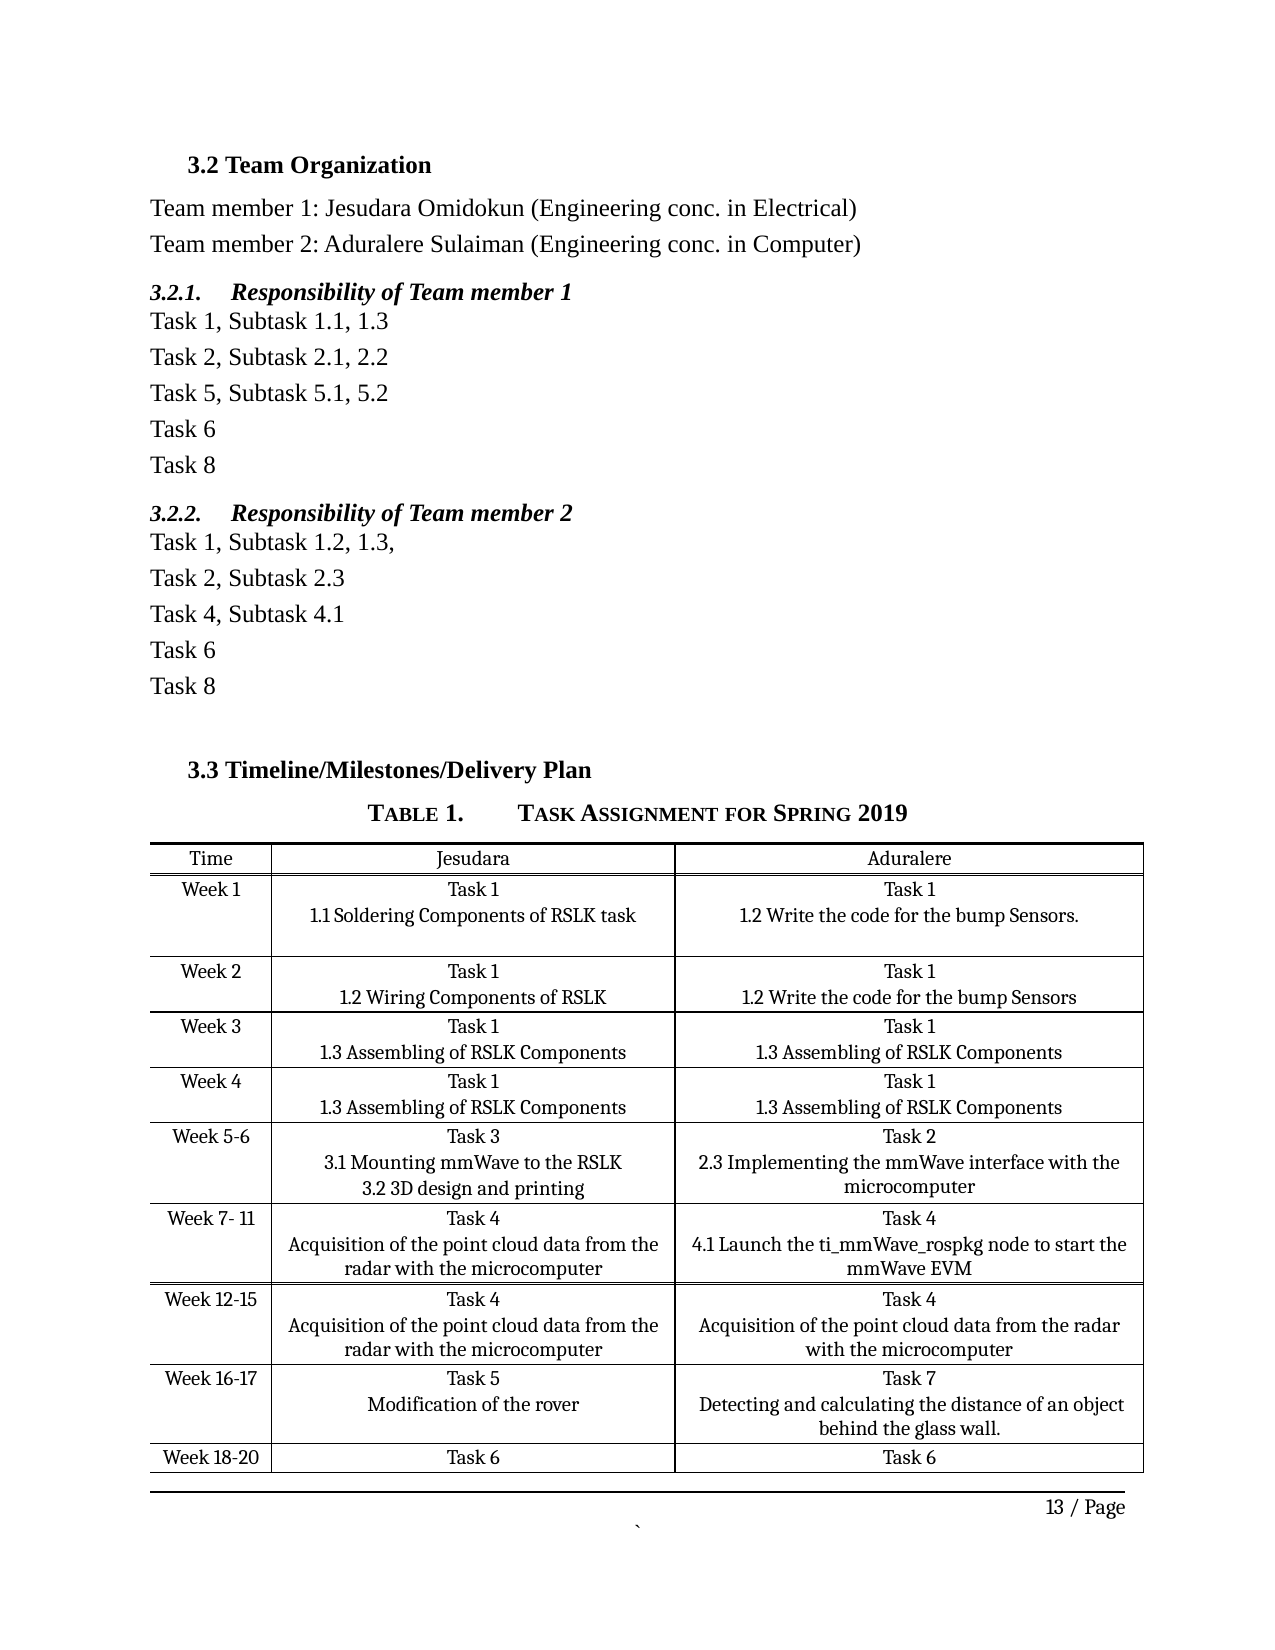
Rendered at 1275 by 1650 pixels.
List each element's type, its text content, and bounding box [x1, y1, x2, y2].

text Task 4, Subtask 4.1 [150, 599, 1125, 628]
text Team member 2: Aduralere Sulaiman (Engineering conc. in Computer) [150, 229, 1125, 258]
table_header Jesudara [272, 845, 674, 873]
text Task 8 [150, 450, 1125, 479]
text Team member 1: Jesudara Omidokun (Engineering conc. in Electrical) [150, 193, 1125, 222]
table_header Aduralere [676, 845, 1143, 873]
table_cell Week 5-6 [150, 1123, 271, 1203]
table_cell Task 4 Acquisition of the point cloud data from the radar with the microcomputer [272, 1285, 674, 1363]
subtitle Responsibility of Team member 1 [150, 277, 1125, 306]
table_cell Week 2 [150, 957, 271, 1011]
table_cell Task 4 Acquisition of the point cloud data from the radar with the microcomputer [676, 1285, 1143, 1363]
text Task 1, Subtask 1.1, 1.3 [150, 306, 1125, 335]
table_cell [272, 1444, 674, 1472]
text Task 8 [150, 671, 1125, 700]
table_cell Week 1 [150, 876, 271, 956]
table_cell Task 1 1.3 Assembling of RSLK Components [676, 1068, 1143, 1122]
table_cell Task 7 Detecting and calculating the distance of an object behind the glass wall. [676, 1365, 1143, 1443]
text Task 2, Subtask 2.3 [150, 563, 1125, 592]
text Task 2, Subtask 2.1, 2.2 [150, 342, 1125, 371]
subtitle Timeline/Milestones/Delivery Plan [187, 755, 1125, 784]
table_cell Task 5 Modification of the rover [272, 1365, 674, 1443]
table_cell Task 1 1.1 Soldering Components of RSLK task [272, 876, 674, 956]
table_cell Task 4 Acquisition of the point cloud data from the radar with the microcomputer [272, 1204, 674, 1282]
subtitle Responsibility of Team member 2 [150, 498, 1125, 527]
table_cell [676, 1444, 1143, 1472]
table_cell Week 7- 11 [150, 1204, 271, 1282]
table_cell Task 2 2.3 Implementing the mmWave interface with the microcomputer [676, 1123, 1143, 1203]
table_cell Week 4 [150, 1068, 271, 1122]
text Task 1, Subtask 1.2, 1.3, [150, 527, 1125, 556]
table_cell Week 16-17 [150, 1365, 271, 1443]
text Task 5, Subtask 5.1, 5.2 [150, 378, 1125, 407]
text Task 6 [150, 414, 1125, 443]
table_cell Task 3 3.1 Mounting mmWave to the RSLK 3.2 3D design and printing [272, 1123, 674, 1203]
subtitle Team Organization [187, 150, 1125, 179]
table_cell Task 1 1.3 Assembling of RSLK Components [272, 1013, 674, 1067]
table_cell Week 18-20 [150, 1444, 271, 1472]
table_cell Task 1 1.3 Assembling of RSLK Components [272, 1068, 674, 1122]
table_header Time [150, 845, 271, 873]
table_cell Task 1 1.3 Assembling of RSLK Components [676, 1013, 1143, 1067]
table_cell Task 1 1.2 Write the code for the bump Sensors [676, 957, 1143, 1011]
table_cell Task 1 1.2 Wiring Components of RSLK [272, 957, 674, 1011]
text Task 6 [150, 635, 1125, 664]
table_cell Week 3 [150, 1013, 271, 1067]
table_cell Week 12-15 [150, 1285, 271, 1363]
table_cell Task 4 4.1 Launch the ti_mmWave_rospkg node to start the mmWave EVM [676, 1204, 1143, 1282]
table_cell Task 1 1.2 Write the code for the bump Sensors. [676, 876, 1143, 956]
